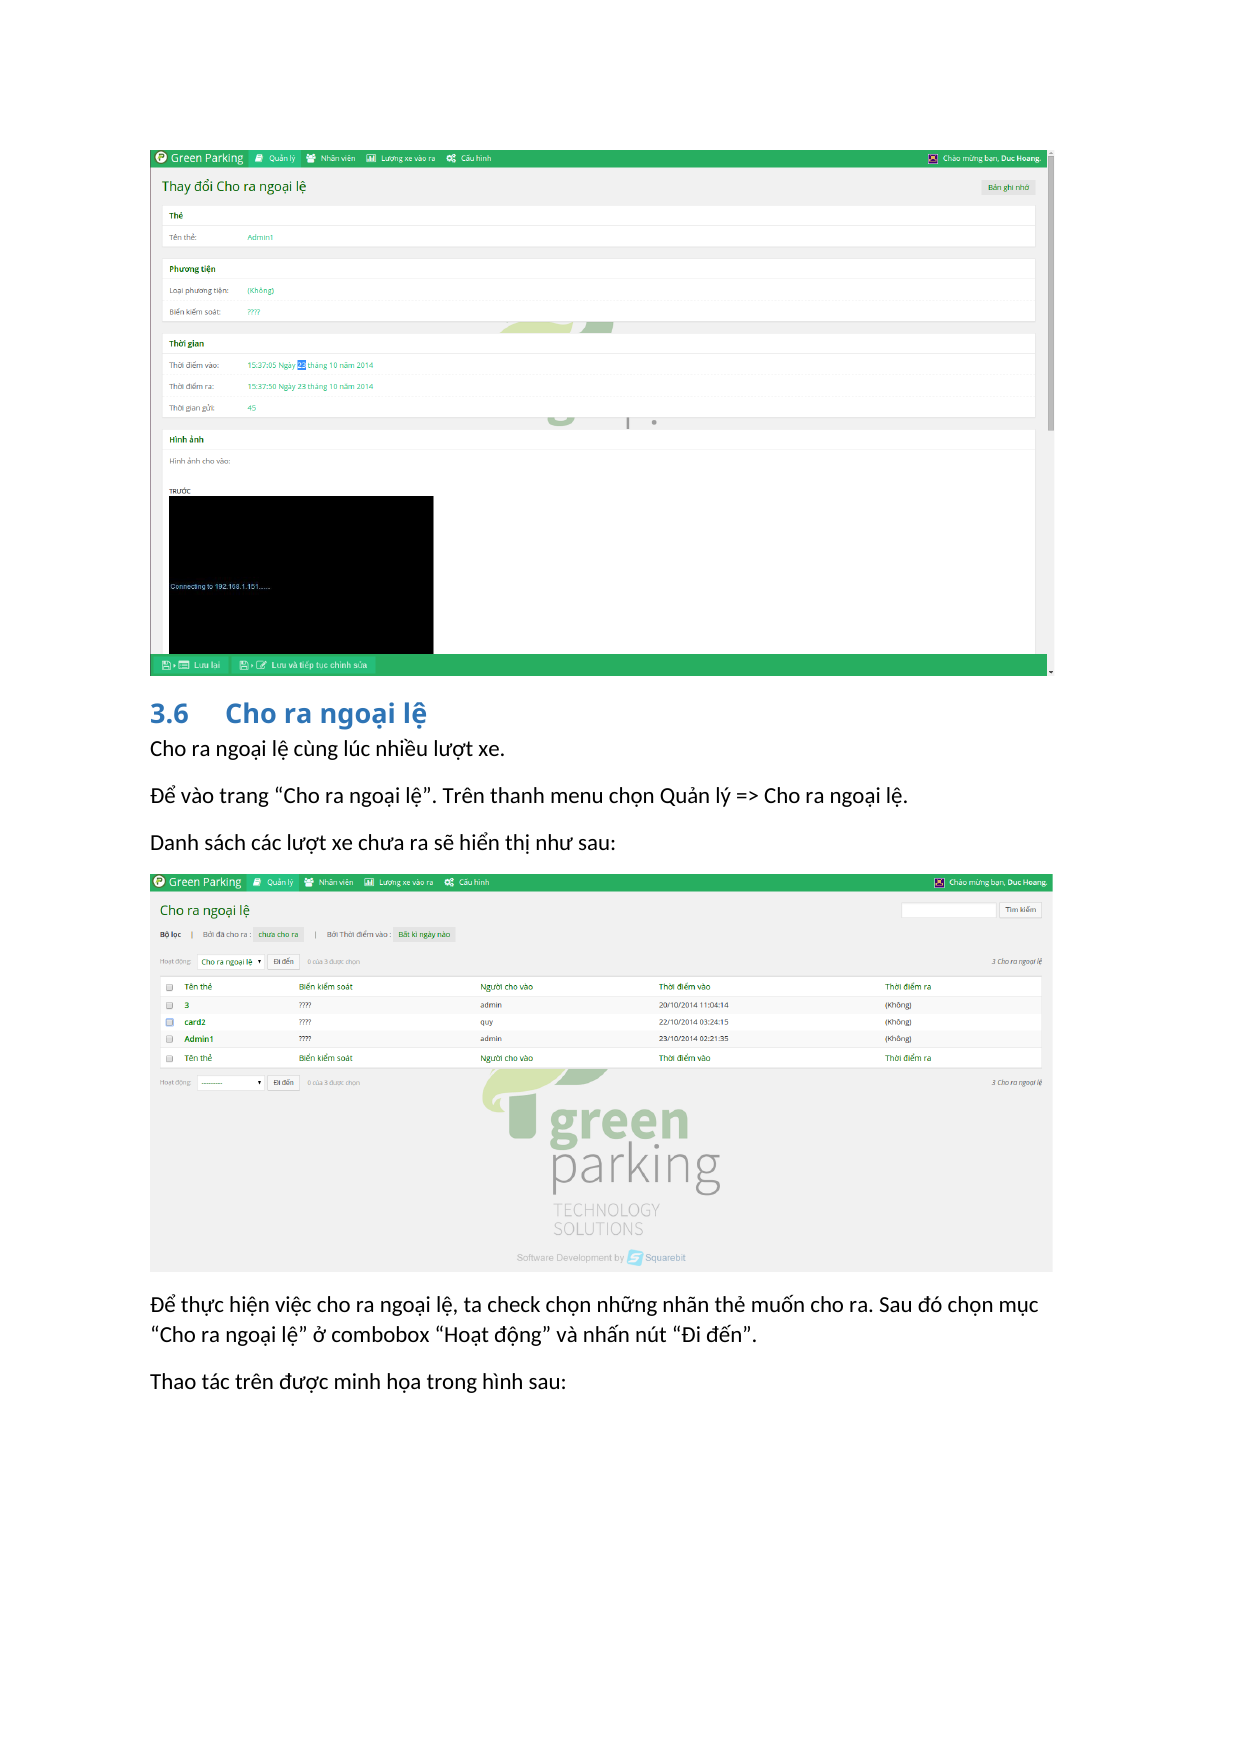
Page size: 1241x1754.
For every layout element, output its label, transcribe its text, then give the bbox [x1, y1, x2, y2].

text Danh sách các lượt xe chưa ra sẽ hiển thị như sau: [150, 828, 1090, 856]
text Thao tác trên được minh họa trong hình sau: [150, 1367, 1090, 1395]
picture [150, 150, 1055, 676]
text Để vào trang “Cho ra ngoại lệ”. Trên thanh menu chọn Quản lý => Cho ra ngoại lệ. [150, 781, 1090, 809]
picture [150, 874, 1053, 1272]
subtitle Cho ra ngoại lệ [150, 694, 1090, 731]
text Cho ra ngoại lệ cùng lúc nhiều lượt xe. [150, 734, 1090, 762]
text Để thực hiện việc cho ra ngoại lệ, ta check chọn những nhãn thẻ muốn cho ra. Sau đó chọn mục “Cho ra ngoại lệ” ở combobox “Hoạt động” và nhấn nút “Đi đến”. [150, 1290, 1090, 1348]
